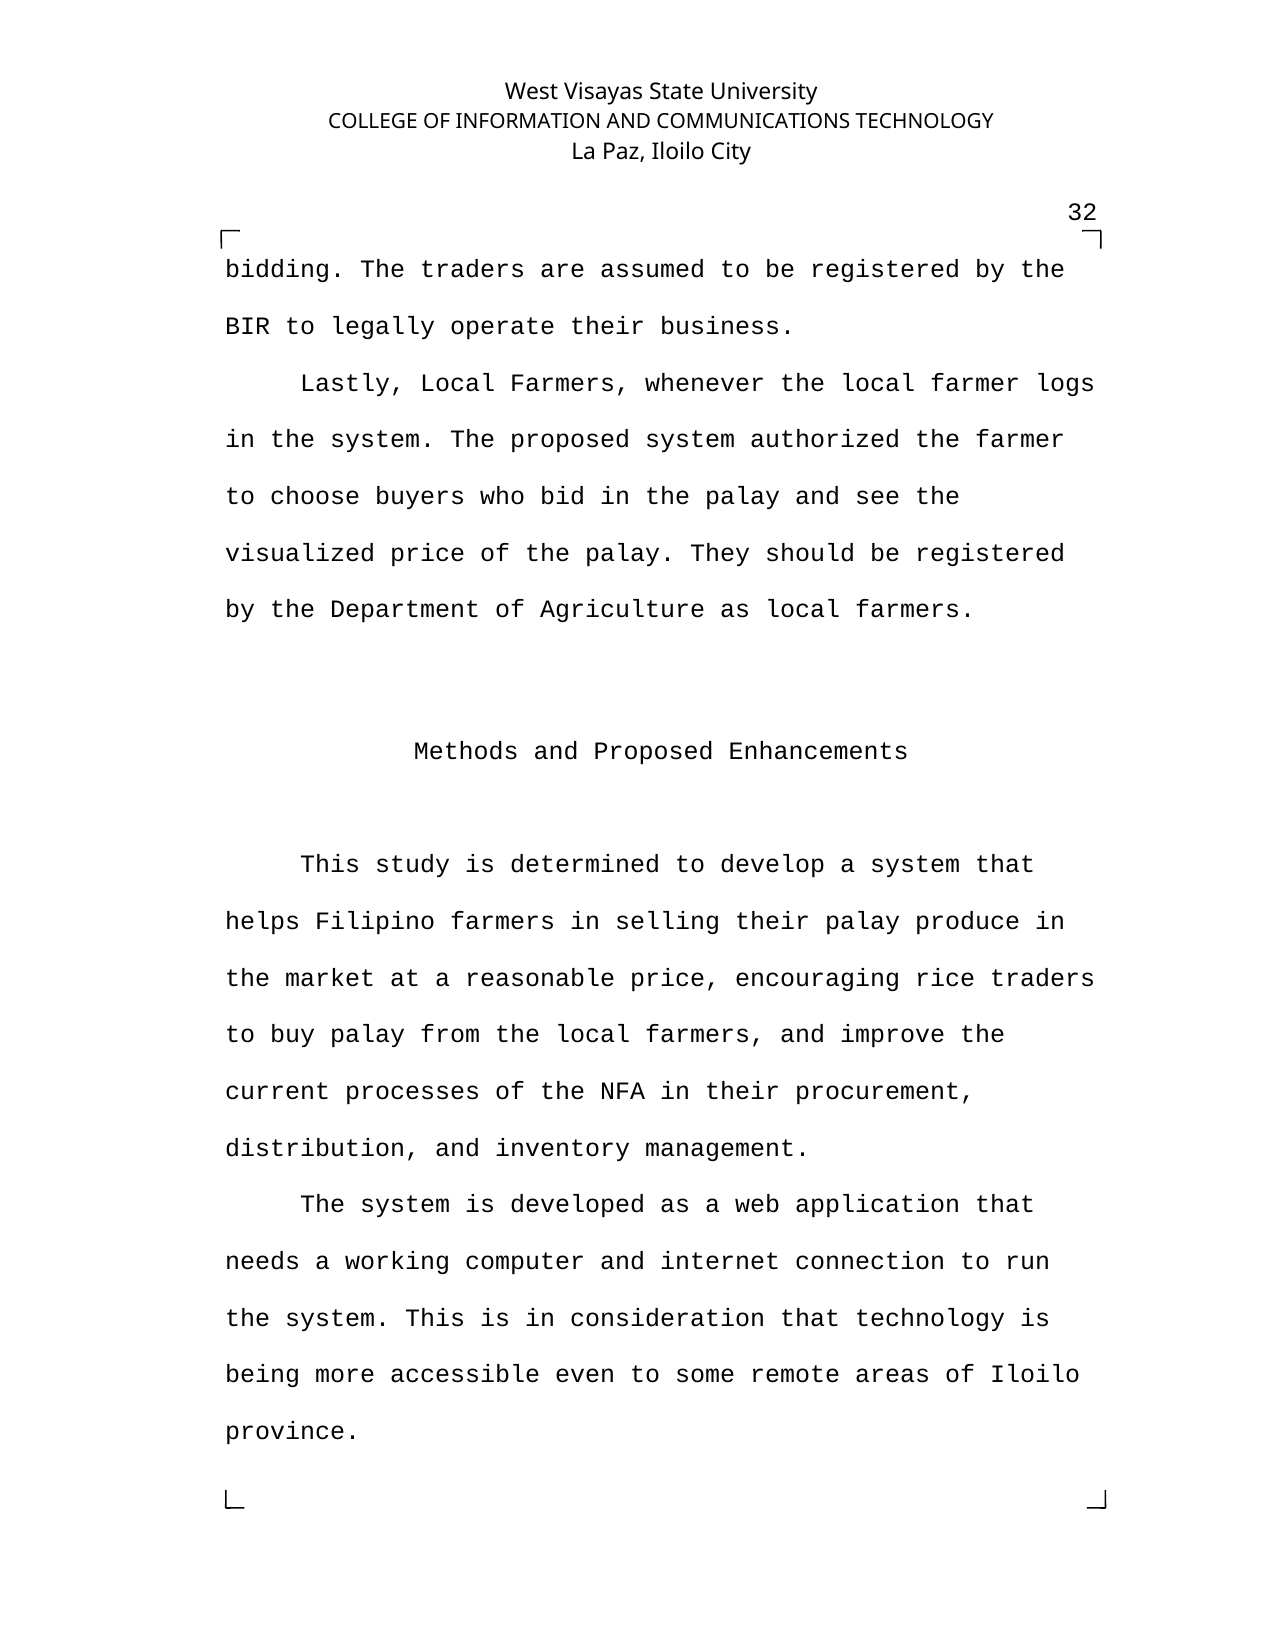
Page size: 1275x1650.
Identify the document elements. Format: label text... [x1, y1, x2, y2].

text The system is developed as a web application that needs a working computer and internet connection to run the system. This is in consideration that technology is being more accessible even to some remote areas of Iloilo province. [225, 1192, 1097, 1447]
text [225, 257, 1097, 342]
text Lastly, Local Farmers, whenever the local farmer logs in the system. The proposed system authorized the farmer to choose buyers who bid in the palay and see the visualized price of the palay. They should be registered by the Department of Agriculture as local farmers. [225, 370, 1097, 625]
text Methods and Proposed Enhancements [225, 739, 1097, 767]
text This study is determined to develop a system that helps Filipino farmers in selling their palay produce in the market at a reasonable price, encouraging rice traders to buy palay from the local farmers, and improve the current processes of the NFA in their procurement, distribution, and inventory management. [225, 852, 1097, 1164]
